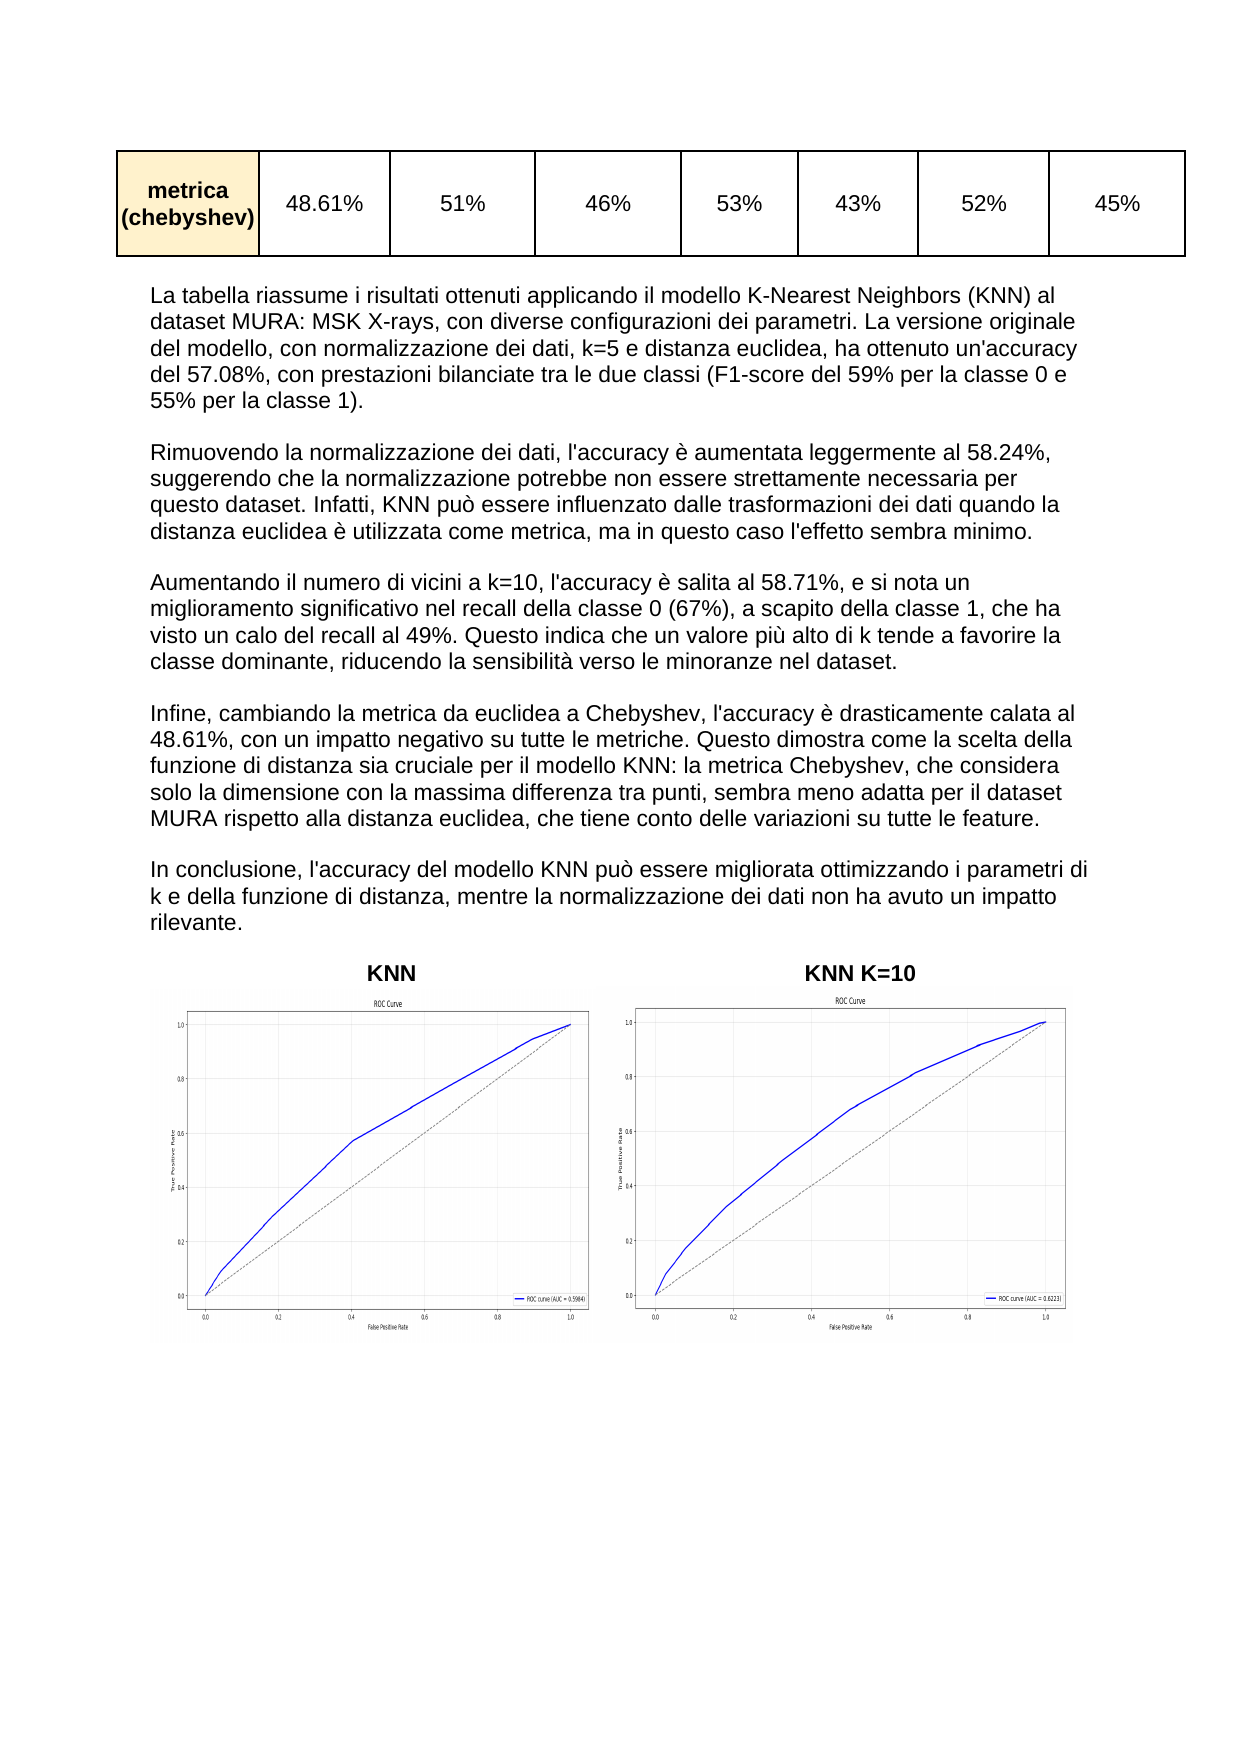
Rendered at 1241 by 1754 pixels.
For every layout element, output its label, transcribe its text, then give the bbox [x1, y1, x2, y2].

table_cell metrica (chebyshev) [118, 152, 258, 255]
table_cell 52% [919, 152, 1048, 255]
text Infine, cambiando la metrica da euclidea a Chebyshev, l'accuracy è drasticamente calata al 48.61%, con un impatto negativo su tutte le metriche. Questo dimostra come la scelta della funzione di distanza sia cruciale per il modello KNN: la metrica Chebyshev, che considera solo la dimensione con la massima differenza tra punti, sembra meno adatta per il dataset MURA rispetto alla distanza euclidea, che tiene conto delle variazioni su tutte le feature. [150, 699, 1090, 831]
table_cell 51% [391, 152, 534, 255]
picture [150, 986, 1074, 1343]
text In conclusione, l'accuracy del modello KNN può essere migliorata ottimizzando i parametri di k e della funzione di distanza, mentre la normalizzazione dei dati non ha avuto un impatto rilevante. [150, 856, 1090, 935]
text Rimuovendo la normalizzazione dei dati, l'accuracy è aumentata leggermente al 58.24%, suggerendo che la normalizzazione potrebbe non essere strettamente necessaria per questo dataset. Infatti, KNN può essere influenzato dalle trasformazioni dei dati quando la distanza euclidea è utilizzata come metrica, ma in questo caso l'effetto sembra minimo. [150, 439, 1090, 544]
text Aumentando il numero di vicini a k=10, l'accuracy è salita al 58.71%, e si nota un miglioramento significativo nel recall della classe 0 (67%), a scapito della classe 1, che ha visto un calo del recall al 49%. Questo indica che un valore più alto di k tende a favorire la classe dominante, riducendo la sensibilità verso le minoranze nel dataset. [150, 569, 1090, 674]
text La tabella riassume i risultati ottenuti applicando il modello K-Nearest Neighbors (KNN) al dataset MURA: MSK X-rays, con diverse configurazioni dei parametri. La versione originale del modello, con normalizzazione dei dati, k=5 e distanza euclidea, ha ottenuto un'accuracy del 57.08%, con prestazioni bilanciate tra le due classi (F1-score del 59% per la classe 0 e 55% per la classe 1). [150, 282, 1090, 414]
table_cell 45% [1050, 152, 1184, 255]
table_cell 48.61% [260, 152, 389, 255]
table_cell 46% [536, 152, 680, 255]
table_cell 53% [682, 152, 797, 255]
table_cell 43% [799, 152, 917, 255]
